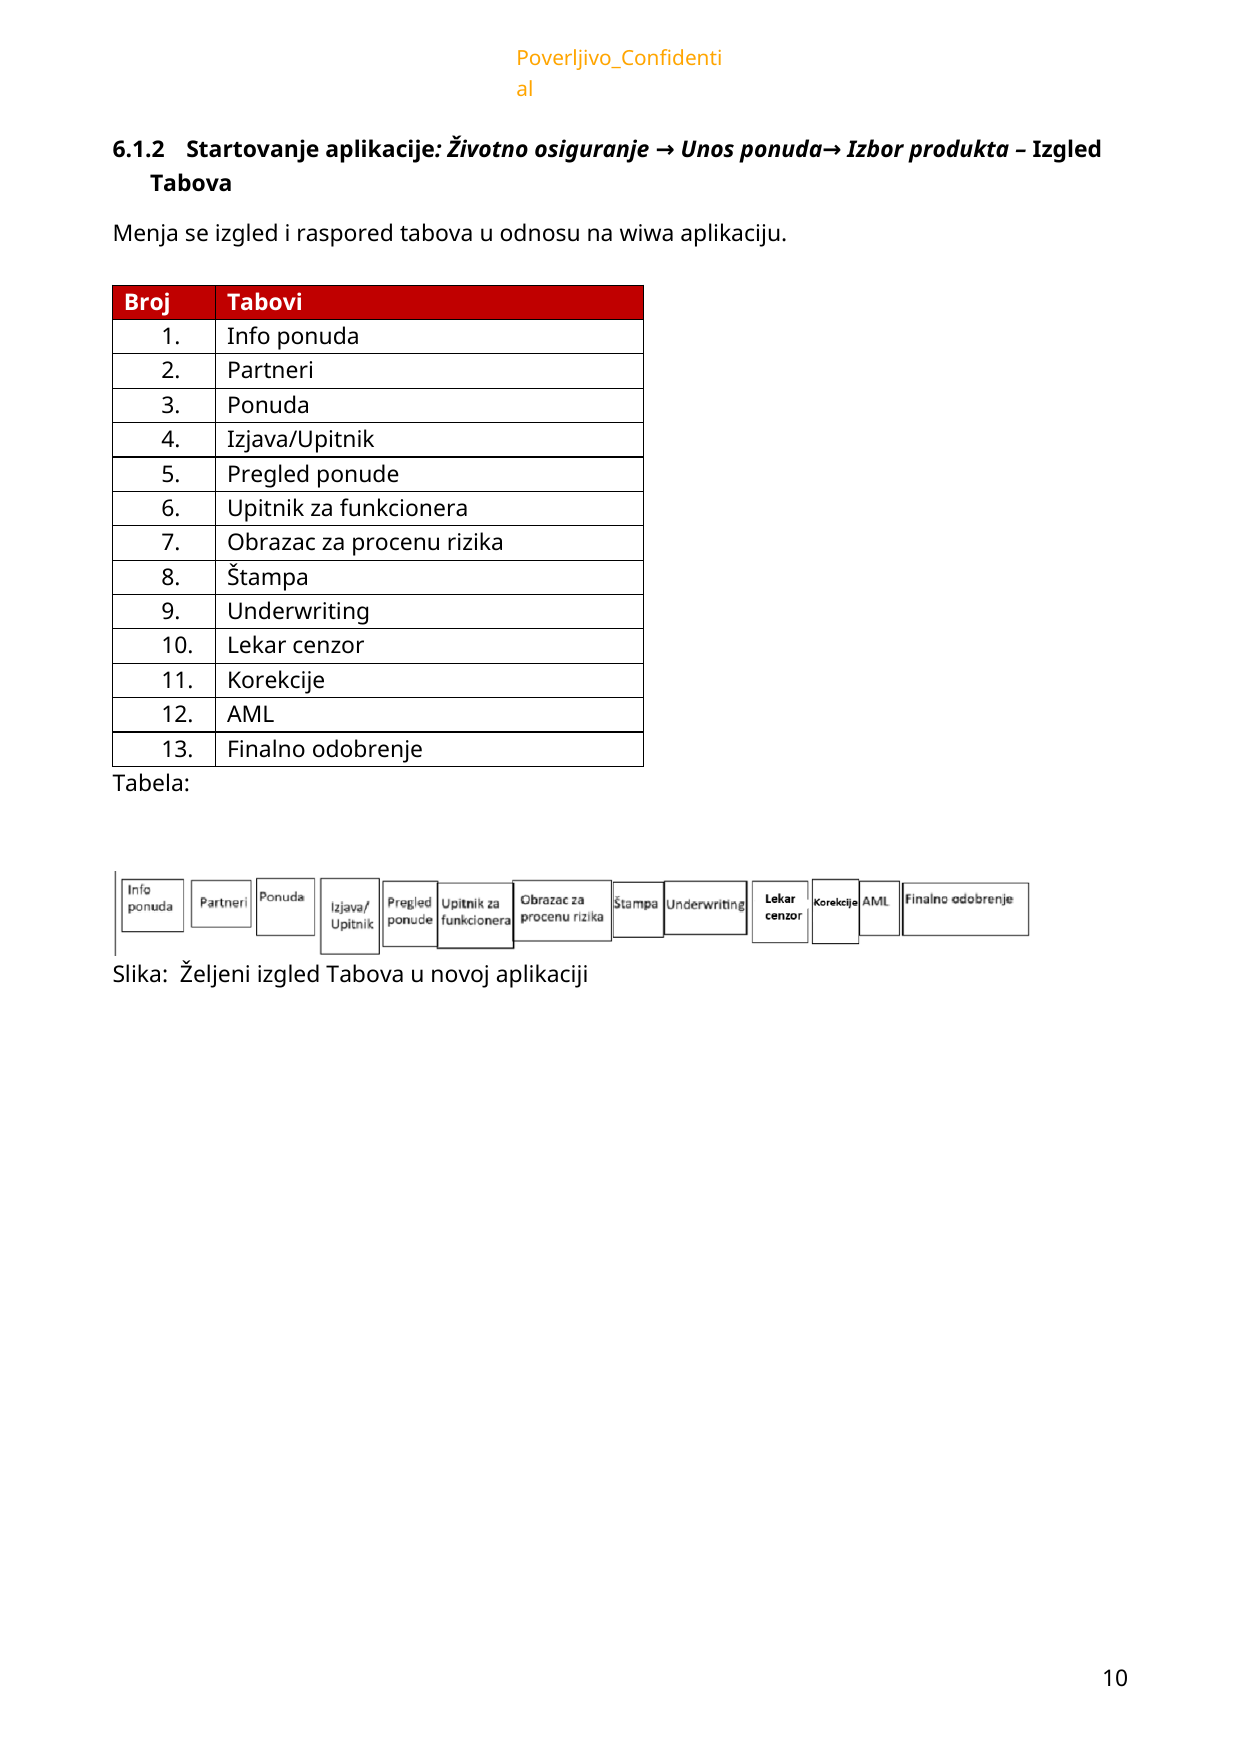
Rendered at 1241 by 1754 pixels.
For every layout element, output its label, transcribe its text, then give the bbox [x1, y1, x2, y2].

table_cell Štampa [216, 561, 643, 594]
table_cell Finalno odobrenje [216, 733, 643, 766]
table_cell [113, 354, 215, 388]
table_cell Underwriting [216, 595, 643, 628]
list Startovanje aplikacije: Životno osiguranje → Unos ponuda→ Izbor produkta – Izgled Tabova [112, 133, 1128, 198]
table_cell [113, 389, 215, 422]
picture [112, 871, 1034, 956]
table_cell Lekar cenzor [216, 629, 643, 663]
table_cell AML [216, 698, 643, 731]
table_cell Ponuda [216, 389, 643, 422]
table_cell [113, 458, 215, 491]
table_cell [113, 423, 215, 456]
table_cell [113, 733, 215, 766]
table_header Broj [113, 286, 215, 319]
table_cell Pregled ponude [216, 458, 643, 491]
table_cell [113, 698, 215, 731]
table_cell Info ponuda [216, 320, 643, 353]
table_cell Upitnik za funkcionera [216, 492, 643, 525]
table_cell [113, 492, 215, 525]
text Tabela: [112, 767, 1128, 798]
table_cell [113, 320, 215, 353]
text Menja se izgled i raspored tabova u odnosu na wiwa aplikaciju. [112, 217, 1128, 248]
table_cell [113, 526, 215, 559]
table_cell [113, 595, 215, 628]
table_cell [113, 629, 215, 663]
table_cell [113, 664, 215, 697]
table_cell [113, 561, 215, 594]
table_cell Partneri [216, 354, 643, 388]
table_cell Izjava/Upitnik [216, 423, 643, 456]
table_header Tabovi [216, 286, 643, 319]
text Slika: Željeni izgled Tabova u novoj aplikaciji [112, 958, 1128, 989]
table_cell Obrazac za procenu rizika [216, 526, 643, 559]
table_cell Korekcije [216, 664, 643, 697]
